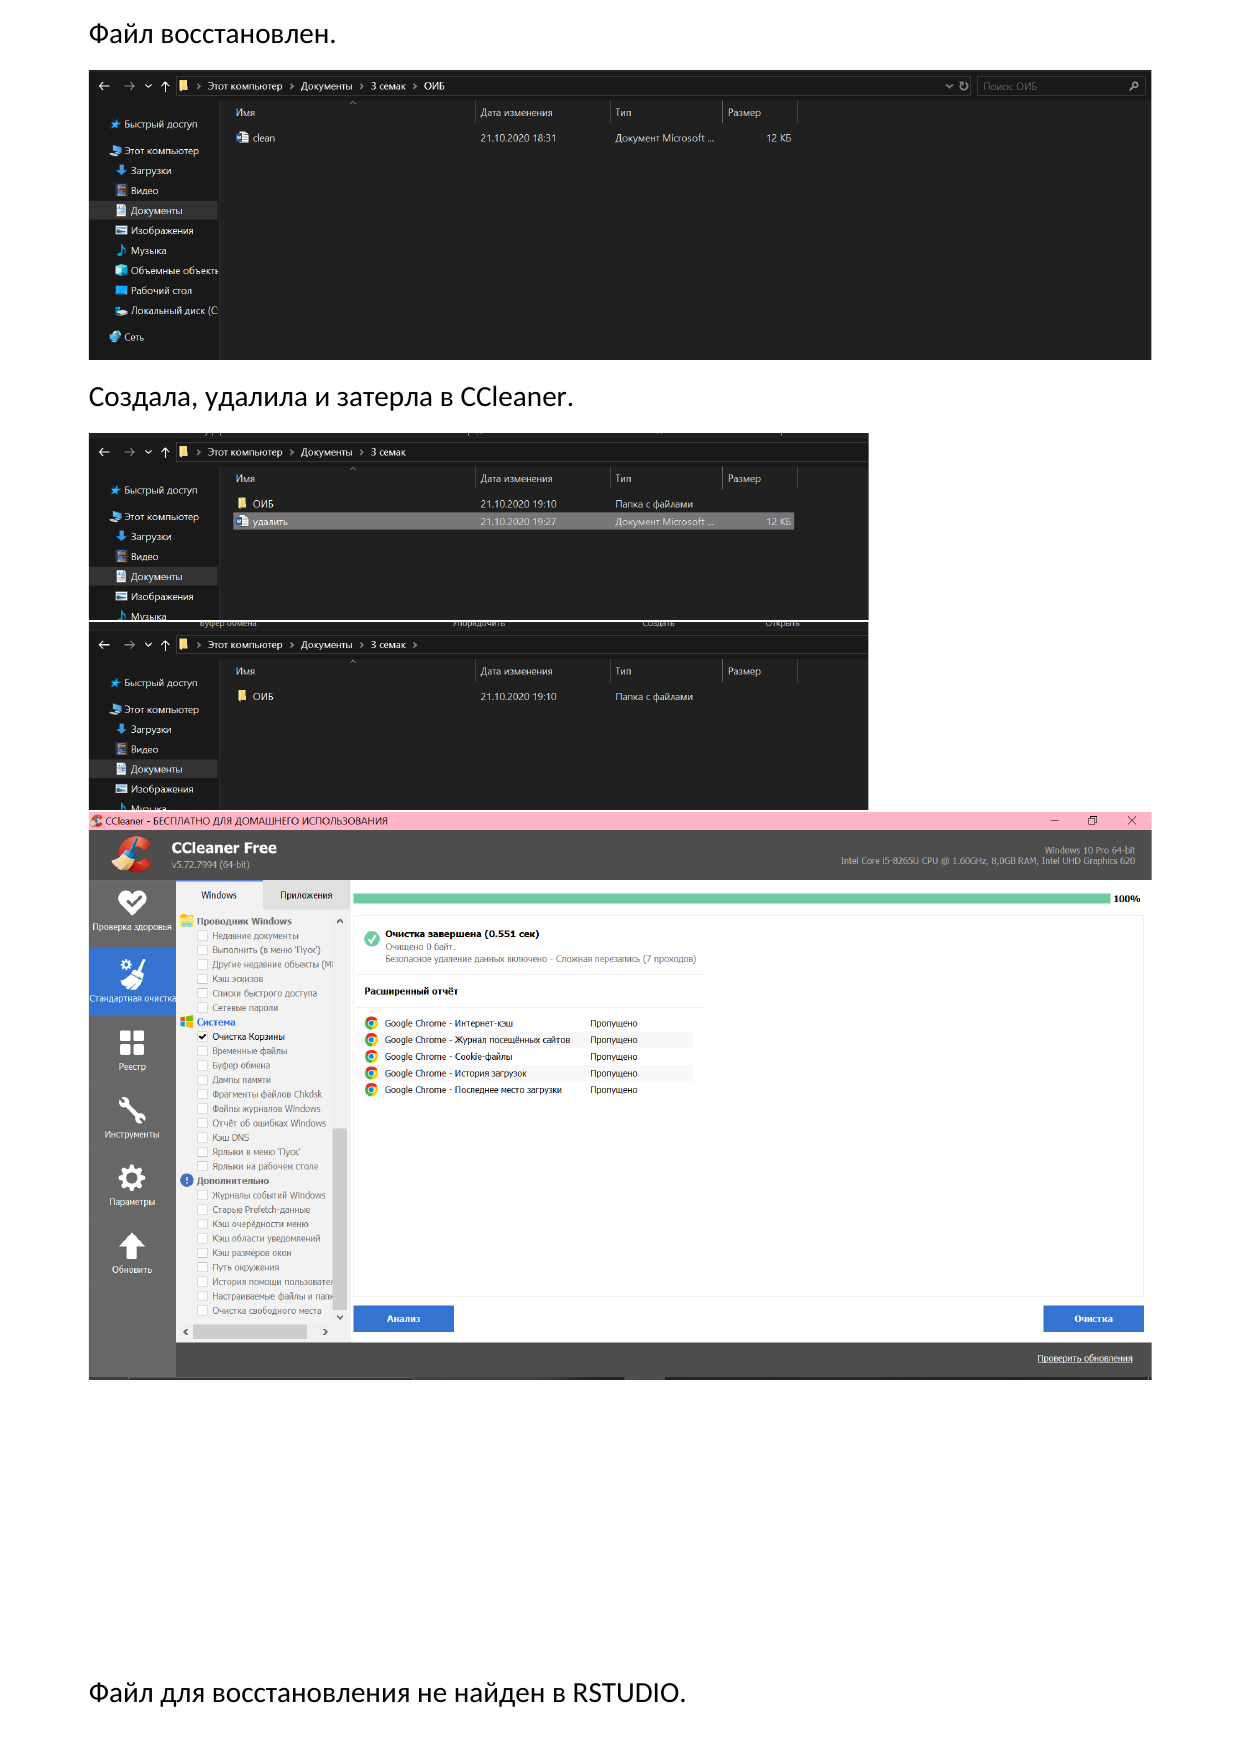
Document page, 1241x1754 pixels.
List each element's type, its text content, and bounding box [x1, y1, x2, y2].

picture [88, 433, 869, 620]
text Файл восстановлен. [89, 15, 1152, 50]
text Файл для восстановления не найден в RSTUDIO. [89, 1674, 1152, 1709]
text Создала, удалила и затерла в CCleaner. [89, 378, 1152, 414]
picture [88, 70, 1152, 360]
picture [88, 812, 1152, 1380]
picture [88, 622, 869, 810]
